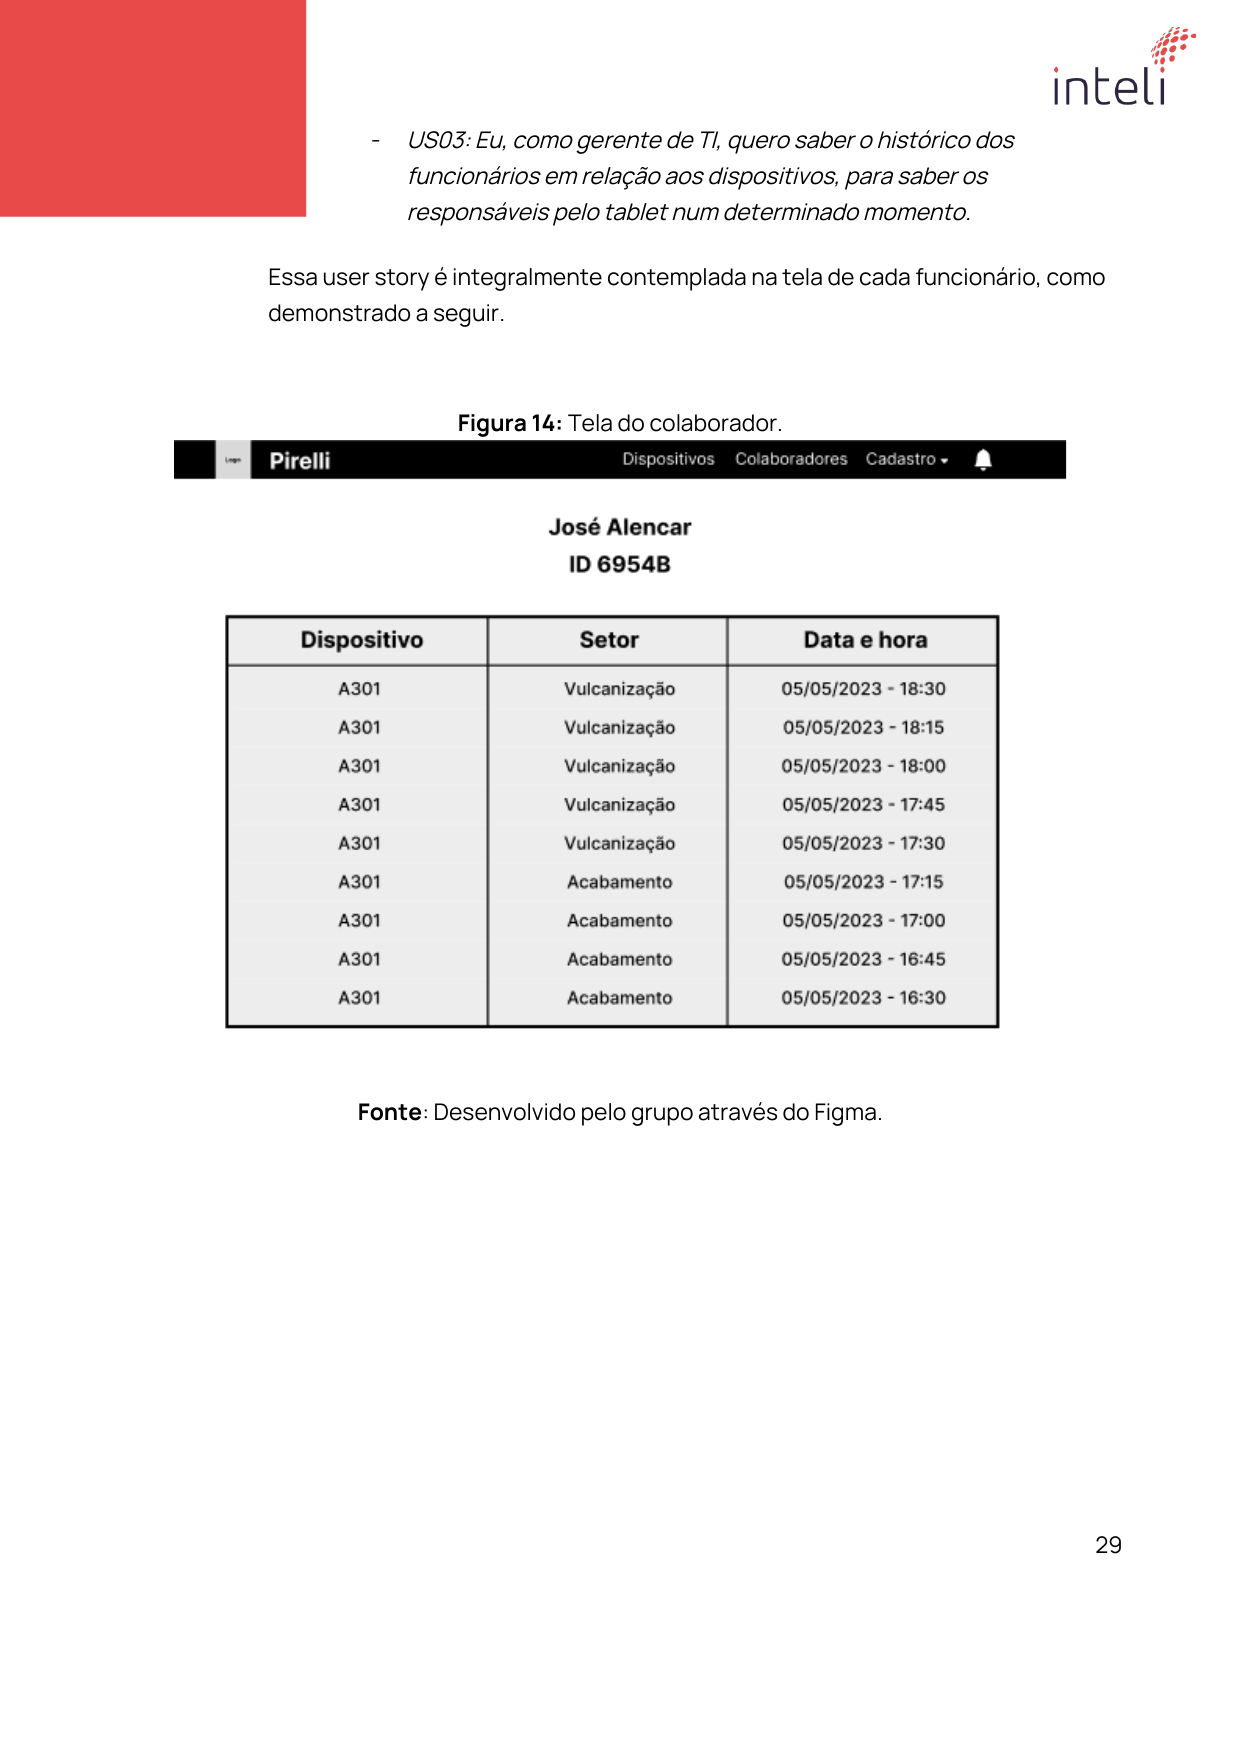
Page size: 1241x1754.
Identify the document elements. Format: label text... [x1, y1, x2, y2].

text Fonte: Desenvolvido pelo grupo através do Figma. [118, 1096, 1122, 1127]
list US03: Eu, como gerente de TI, quero saber o histórico dos funcionários em relação aos dispositivos, para saber os responsáveis pelo tablet num determinado momento. [156, 124, 1122, 227]
picture [0, 0, 307, 217]
picture [174, 440, 1067, 1077]
text Essa user story é integralmente contemplada na tela de cada funcionário, como demonstrado a seguir. [268, 261, 1122, 329]
picture [1054, 27, 1197, 105]
